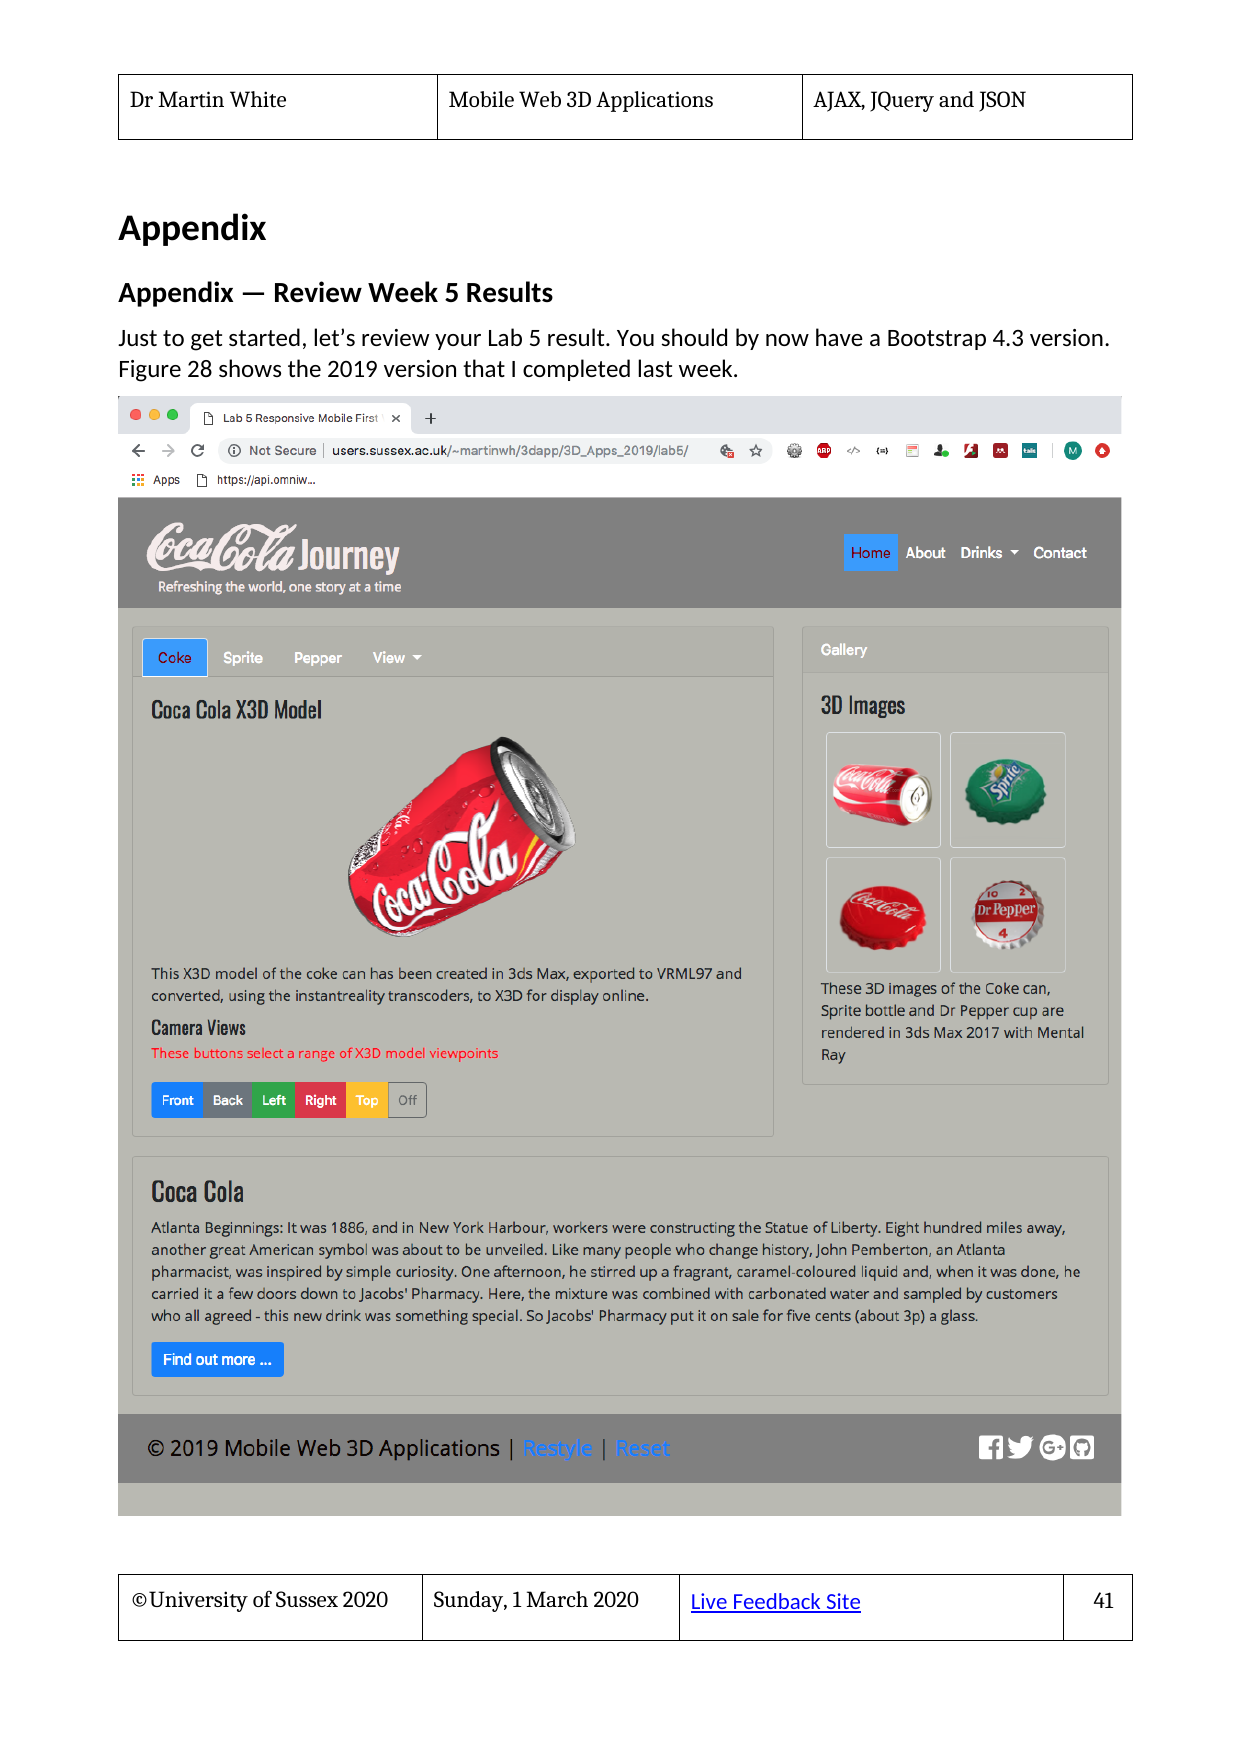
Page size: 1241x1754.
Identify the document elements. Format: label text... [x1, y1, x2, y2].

text Just to get started, let’s review your Lab 5 result. You should by now have a Bootstrap 4.3 version. Figure 28 shows the 2019 version that I completed last week. [118, 322, 1122, 383]
subtitle Appendix — Review Week 5 Results [118, 274, 1122, 310]
subtitle Appendix [118, 203, 1122, 249]
picture [118, 396, 1122, 1516]
